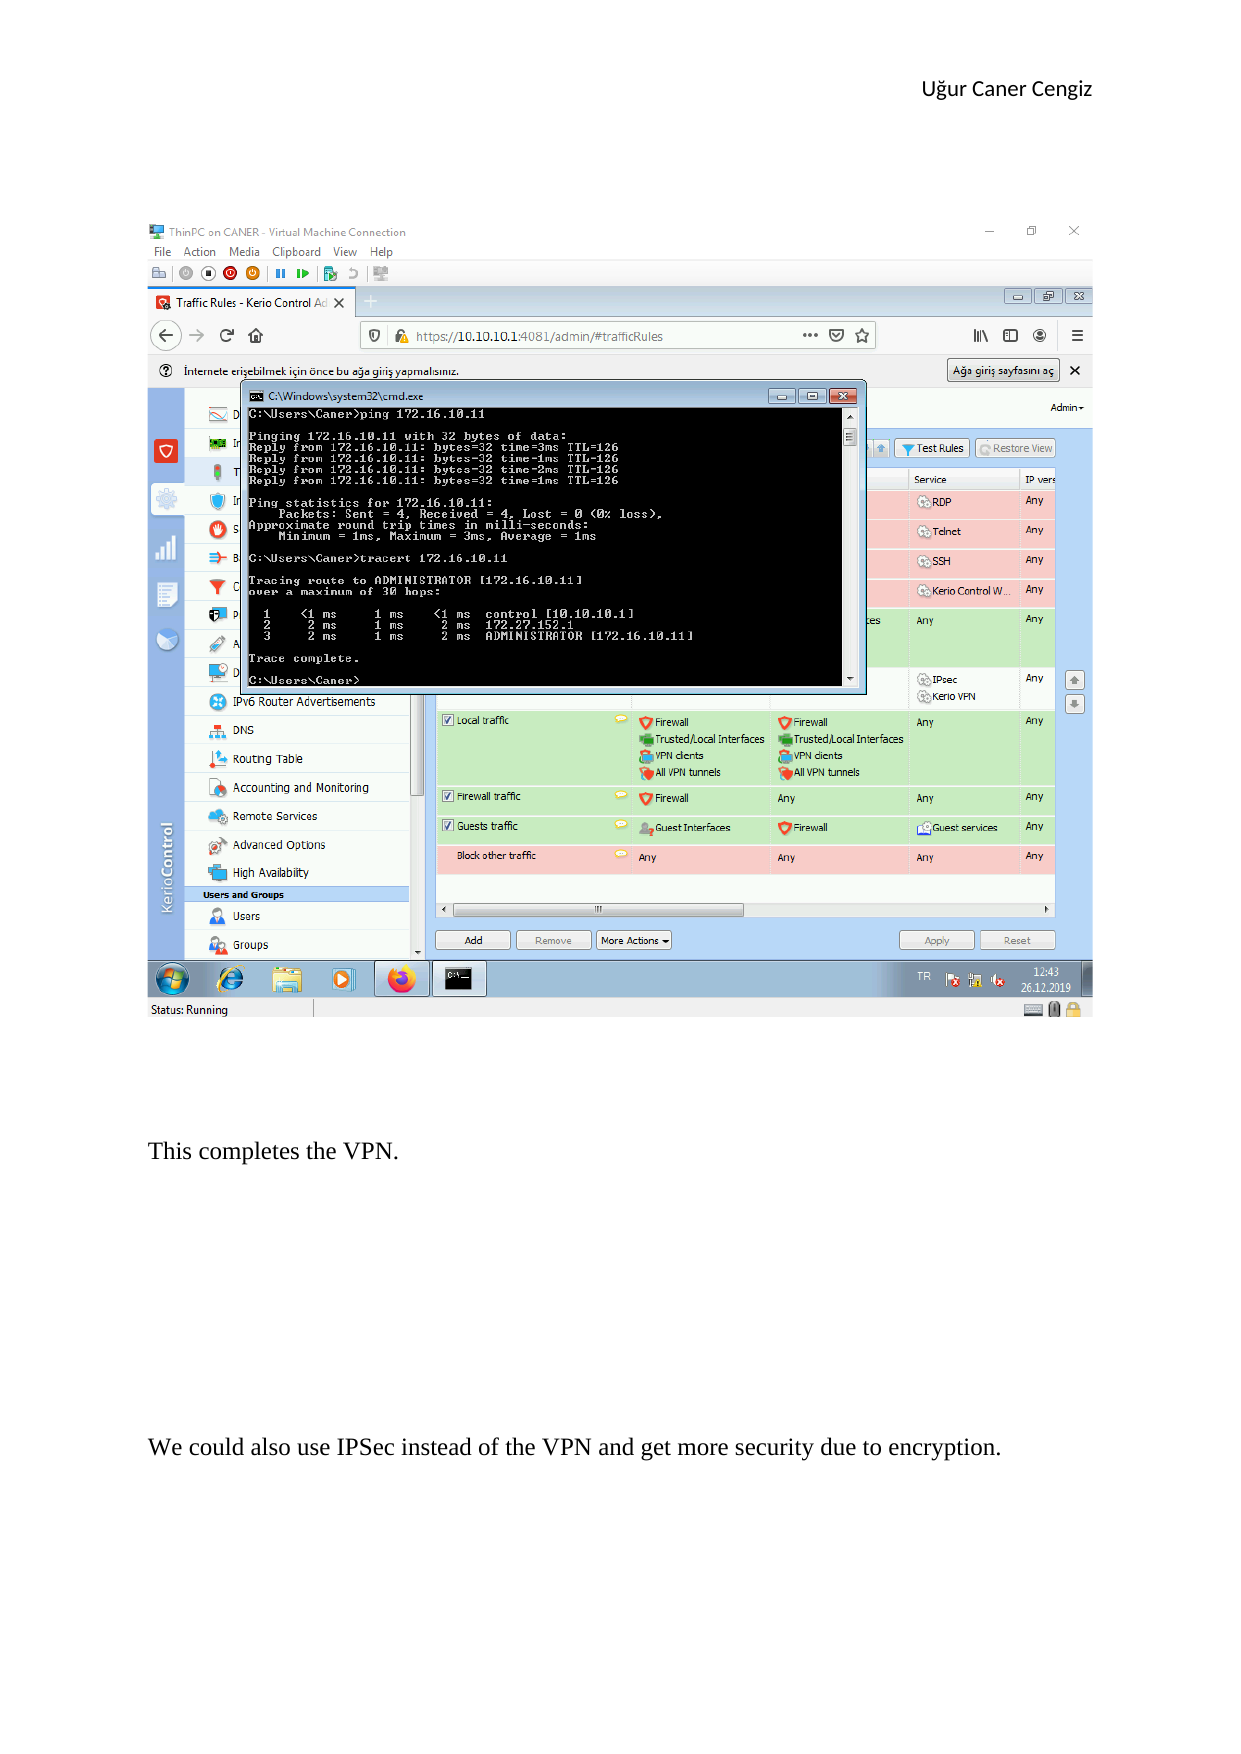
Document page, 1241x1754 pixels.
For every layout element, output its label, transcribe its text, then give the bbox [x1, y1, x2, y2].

text This completes the VPN. [148, 1136, 1093, 1164]
text We could also use IPSec instead of the VPN and get more security due to encryption. [148, 1432, 1093, 1461]
picture [147, 221, 1093, 1017]
